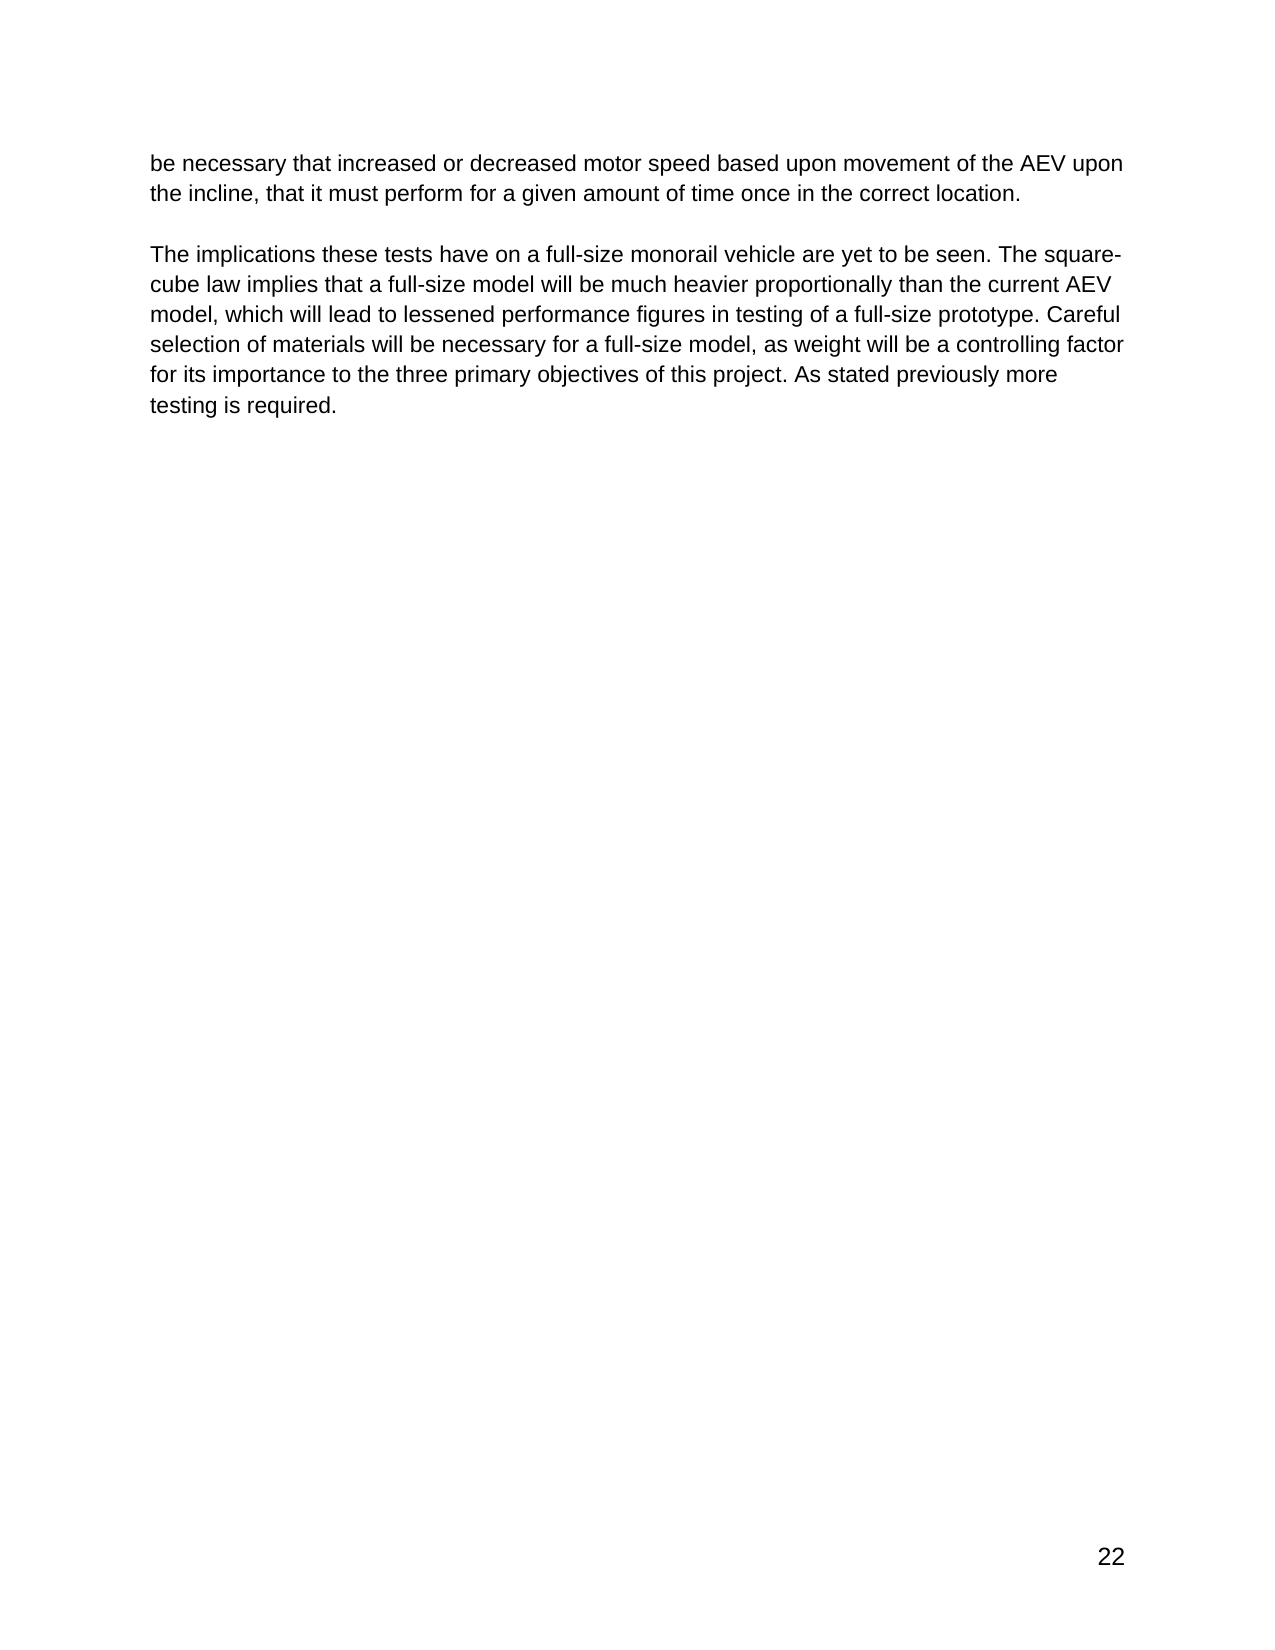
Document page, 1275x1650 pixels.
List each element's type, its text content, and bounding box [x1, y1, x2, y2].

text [150, 150, 1125, 207]
text The implications these tests have on a full-size monorail vehicle are yet to be seen. The square-cube law implies that a full-size model will be much heavier proportionally than the current AEV model, which will lead to lessened performance figures in testing of a full-size prototype. Careful selection of materials will be necessary for a full-size model, as weight will be a controlling factor for its importance to the three primary objectives of this project. As stated previously more testing is required. [150, 241, 1125, 418]
